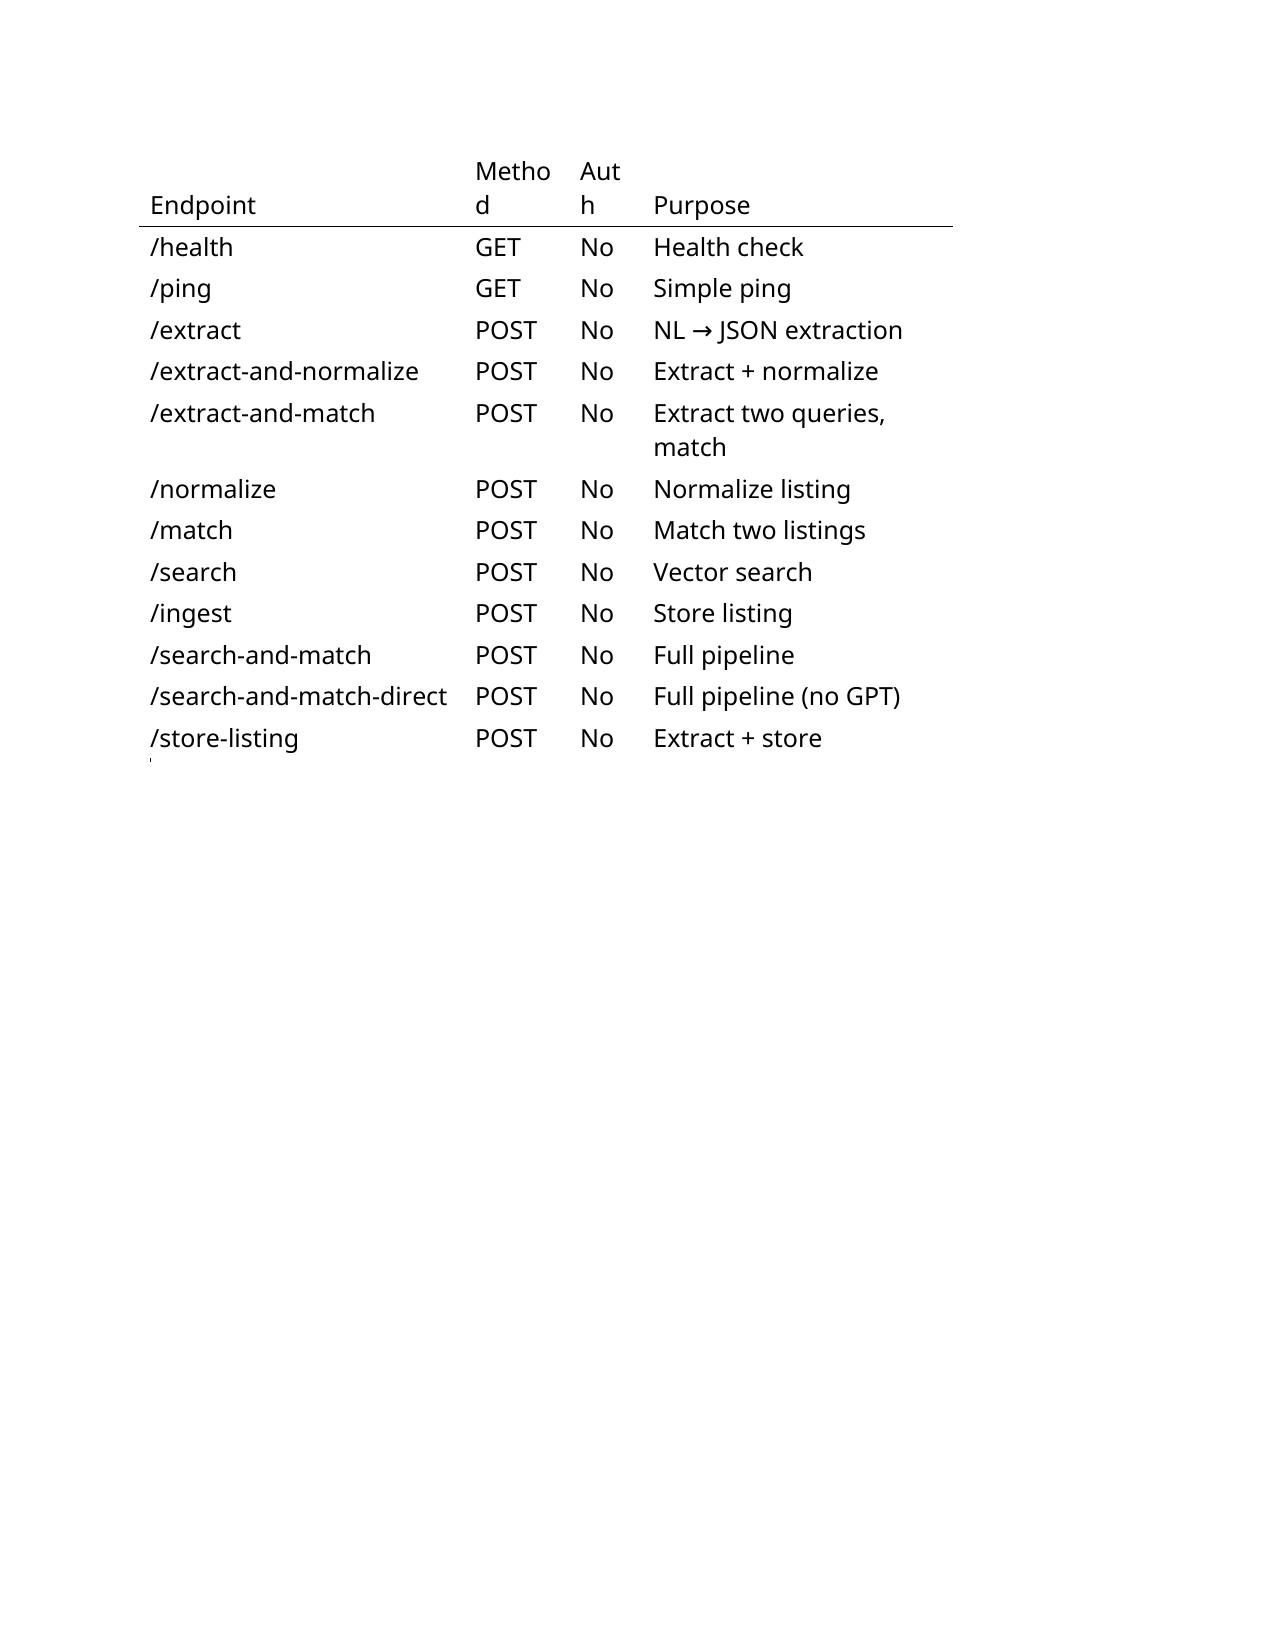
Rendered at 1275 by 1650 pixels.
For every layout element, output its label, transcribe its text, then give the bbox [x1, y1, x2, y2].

table_cell No [569, 717, 642, 758]
table_cell Match two listings [642, 509, 953, 551]
table_cell /extract-and-match [139, 392, 463, 467]
table_cell Full pipeline (no GPT) [642, 675, 953, 717]
table_cell /search-and-match-direct [139, 675, 463, 717]
table_cell POST [464, 468, 569, 509]
table_cell Health check [642, 227, 953, 267]
table_header Purpose [642, 150, 953, 226]
table_cell /match [139, 509, 463, 551]
table_cell POST [464, 392, 569, 467]
table_cell No [569, 592, 642, 634]
table_cell POST [464, 592, 569, 634]
table_cell /search [139, 551, 463, 592]
table_cell Vector search [642, 551, 953, 592]
table_cell No [569, 227, 642, 267]
table_cell POST [464, 717, 569, 758]
table_header Endpoint [139, 150, 463, 226]
table_cell POST [464, 350, 569, 392]
table_header Method [464, 150, 569, 226]
table_header Auth [569, 150, 642, 226]
table_cell No [569, 267, 642, 309]
table_cell /normalize [139, 468, 463, 509]
table_cell Extract + normalize [642, 350, 953, 392]
table_cell NL → JSON extraction [642, 309, 953, 350]
table_cell Full pipeline [642, 634, 953, 675]
table_cell Normalize listing [642, 468, 953, 509]
table_cell POST [464, 675, 569, 717]
table_cell No [569, 675, 642, 717]
table_cell No [569, 392, 642, 467]
table_cell POST [464, 509, 569, 551]
table_cell POST [464, 551, 569, 592]
table_cell GET [464, 227, 569, 267]
table_cell /ping [139, 267, 463, 309]
table_cell No [569, 551, 642, 592]
table_cell /ingest [139, 592, 463, 634]
table_cell GET [464, 267, 569, 309]
table_cell Simple ping [642, 267, 953, 309]
table_cell /extract [139, 309, 463, 350]
table_cell Extract + store [642, 717, 953, 758]
table_cell /search-and-match [139, 634, 463, 675]
table_cell Store listing [642, 592, 953, 634]
table_cell No [569, 468, 642, 509]
table_cell No [569, 309, 642, 350]
table_cell No [569, 350, 642, 392]
table_cell /extract-and-normalize [139, 350, 463, 392]
table_cell /store-listing [139, 717, 463, 758]
table_cell /health [139, 227, 463, 267]
table_cell POST [464, 634, 569, 675]
table_cell POST [464, 309, 569, 350]
table_cell No [569, 634, 642, 675]
table_cell Extract two queries, match [642, 392, 953, 467]
table_cell No [569, 509, 642, 551]
